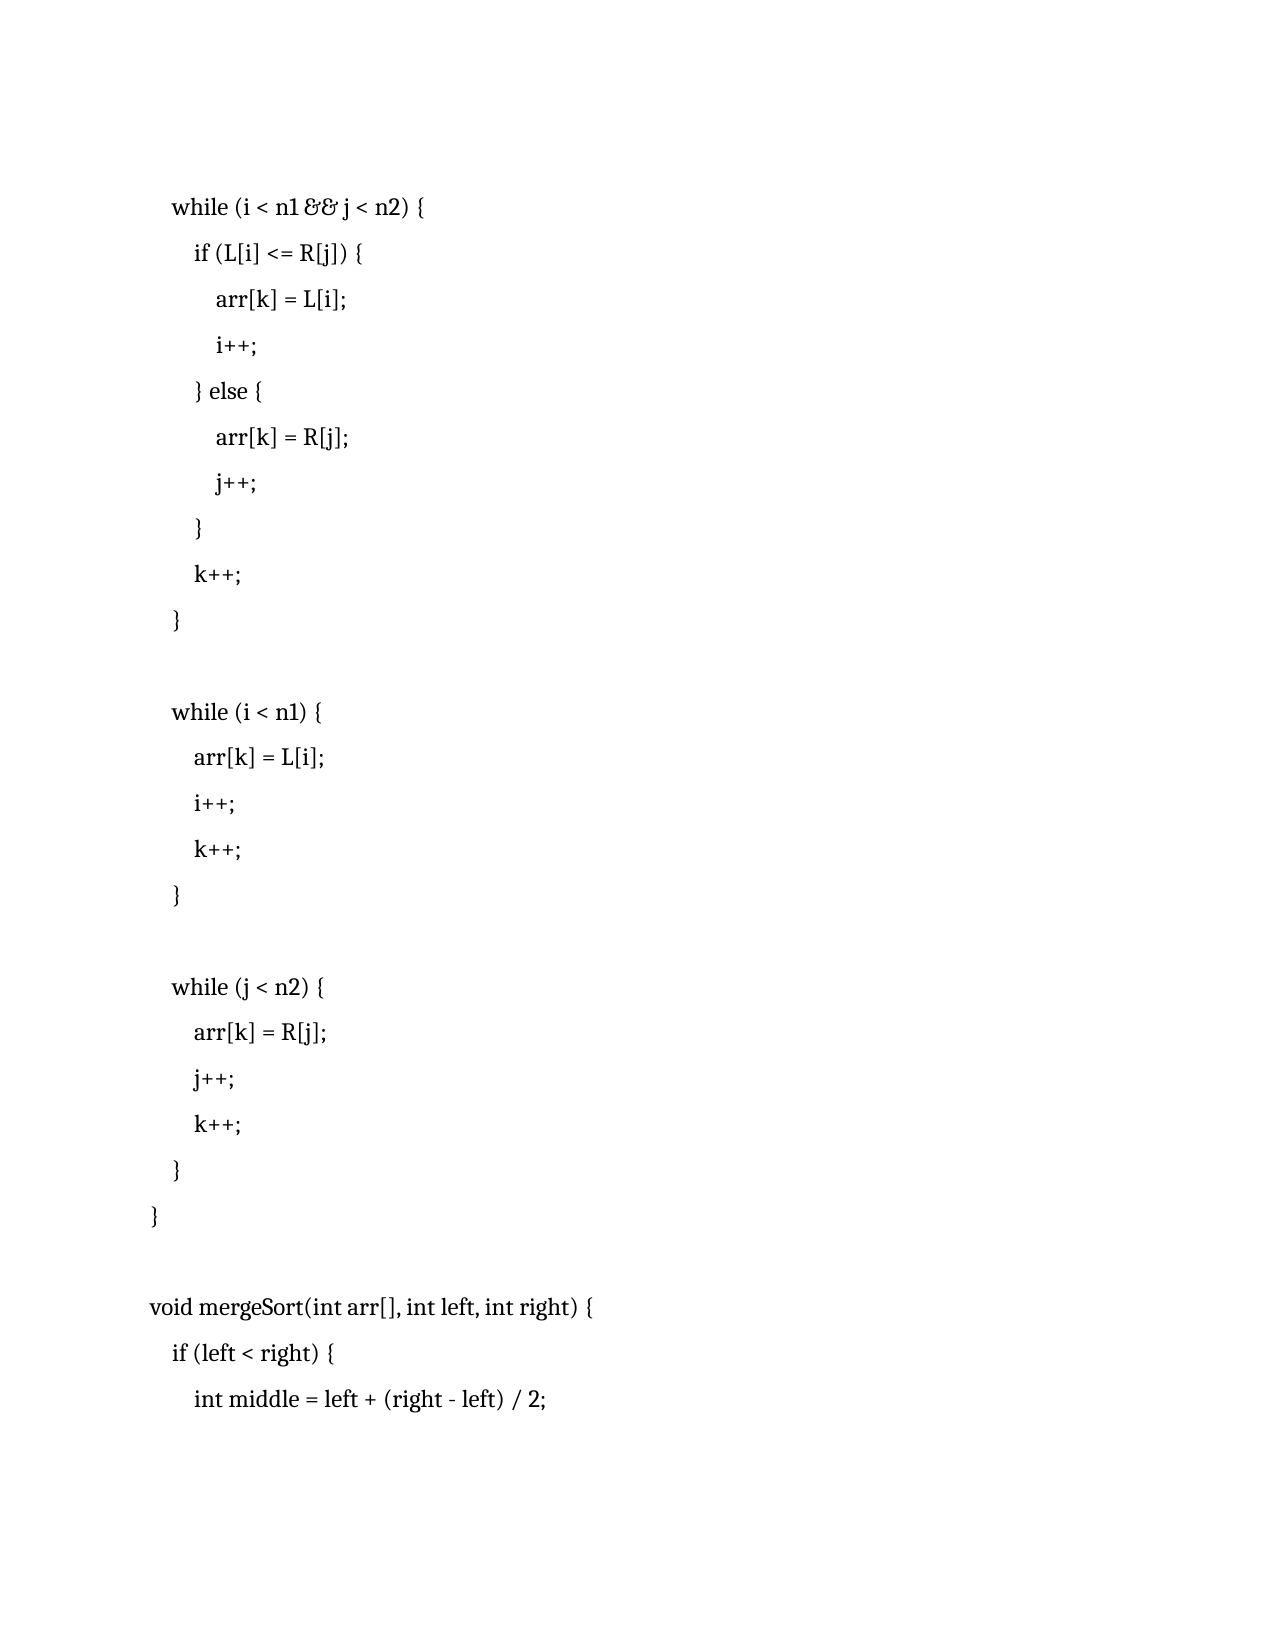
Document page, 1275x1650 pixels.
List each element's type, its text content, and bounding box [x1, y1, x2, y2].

text } [150, 608, 1125, 633]
text arr[k] = R[j]; [150, 1021, 1125, 1046]
text } [150, 883, 1125, 908]
text } [150, 517, 1125, 542]
text k++; [150, 837, 1125, 862]
text k++; [150, 1112, 1125, 1137]
text i++; [150, 333, 1125, 358]
text } [150, 1158, 1125, 1183]
text while (i < n1) { [150, 700, 1125, 725]
text arr[k] = L[i]; [150, 287, 1125, 312]
text while (j < n2) { [150, 975, 1125, 1000]
text int middle = left + (right - left) / 2; [150, 1387, 1125, 1412]
text j++; [150, 1067, 1125, 1092]
text arr[k] = L[i]; [150, 746, 1125, 771]
text i++; [150, 792, 1125, 817]
text if (L[i] <= R[j]) { [150, 242, 1125, 267]
text void mergeSort(int arr[], int left, int right) { [150, 1296, 1125, 1321]
text while (i < n1 && j < n2) { [150, 196, 1125, 221]
text j++; [150, 471, 1125, 496]
text } [150, 1204, 1125, 1229]
text arr[k] = R[j]; [150, 425, 1125, 450]
text k++; [150, 562, 1125, 587]
text } else { [150, 379, 1125, 404]
text if (left < right) { [150, 1342, 1125, 1367]
